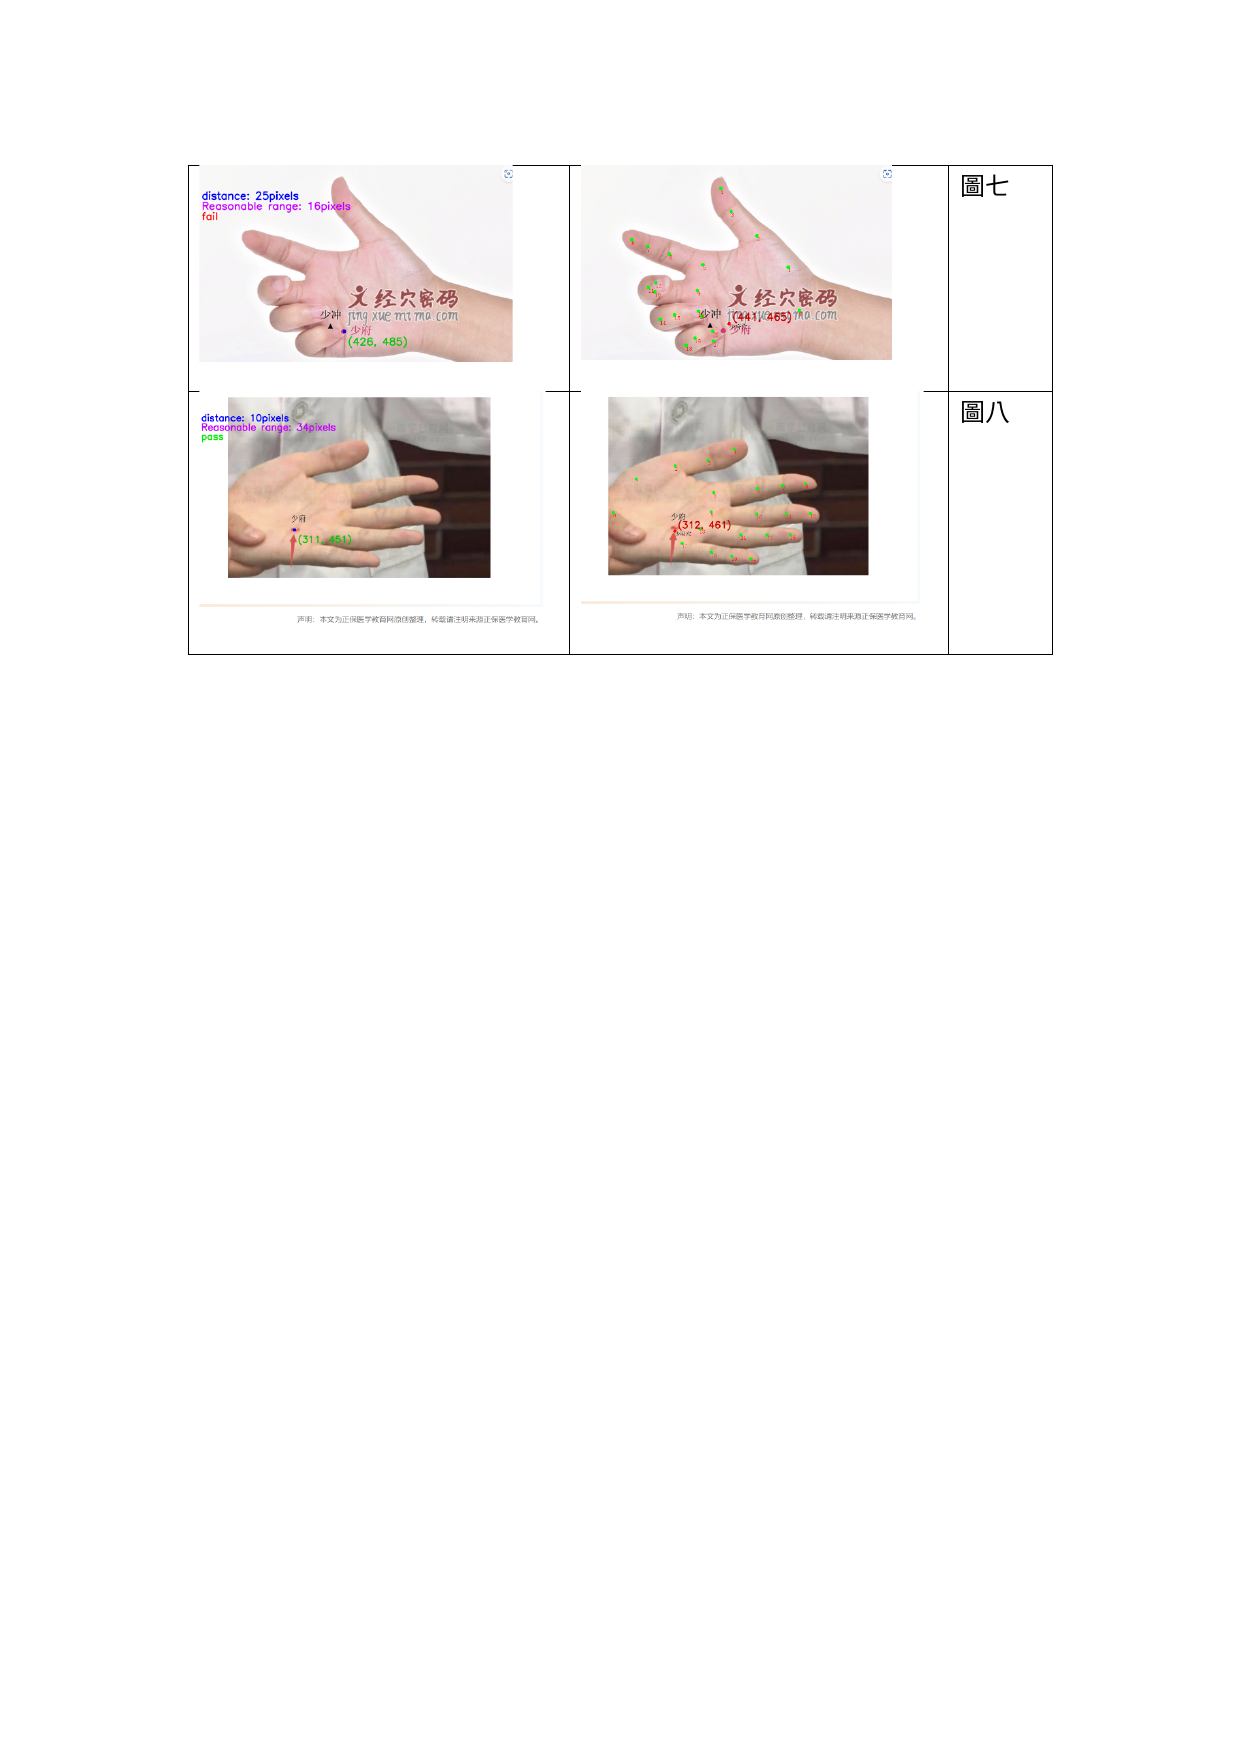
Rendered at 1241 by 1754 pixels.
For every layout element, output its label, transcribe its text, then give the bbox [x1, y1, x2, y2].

picture [581, 391, 924, 622]
picture [199, 165, 513, 362]
table_cell 圖八 [949, 392, 1052, 654]
table_cell [570, 166, 948, 391]
table_cell [570, 392, 948, 654]
table_cell [189, 392, 569, 654]
table_cell 圖七 [949, 166, 1052, 391]
picture [581, 165, 892, 360]
picture [199, 391, 546, 625]
table_cell [189, 166, 569, 391]
